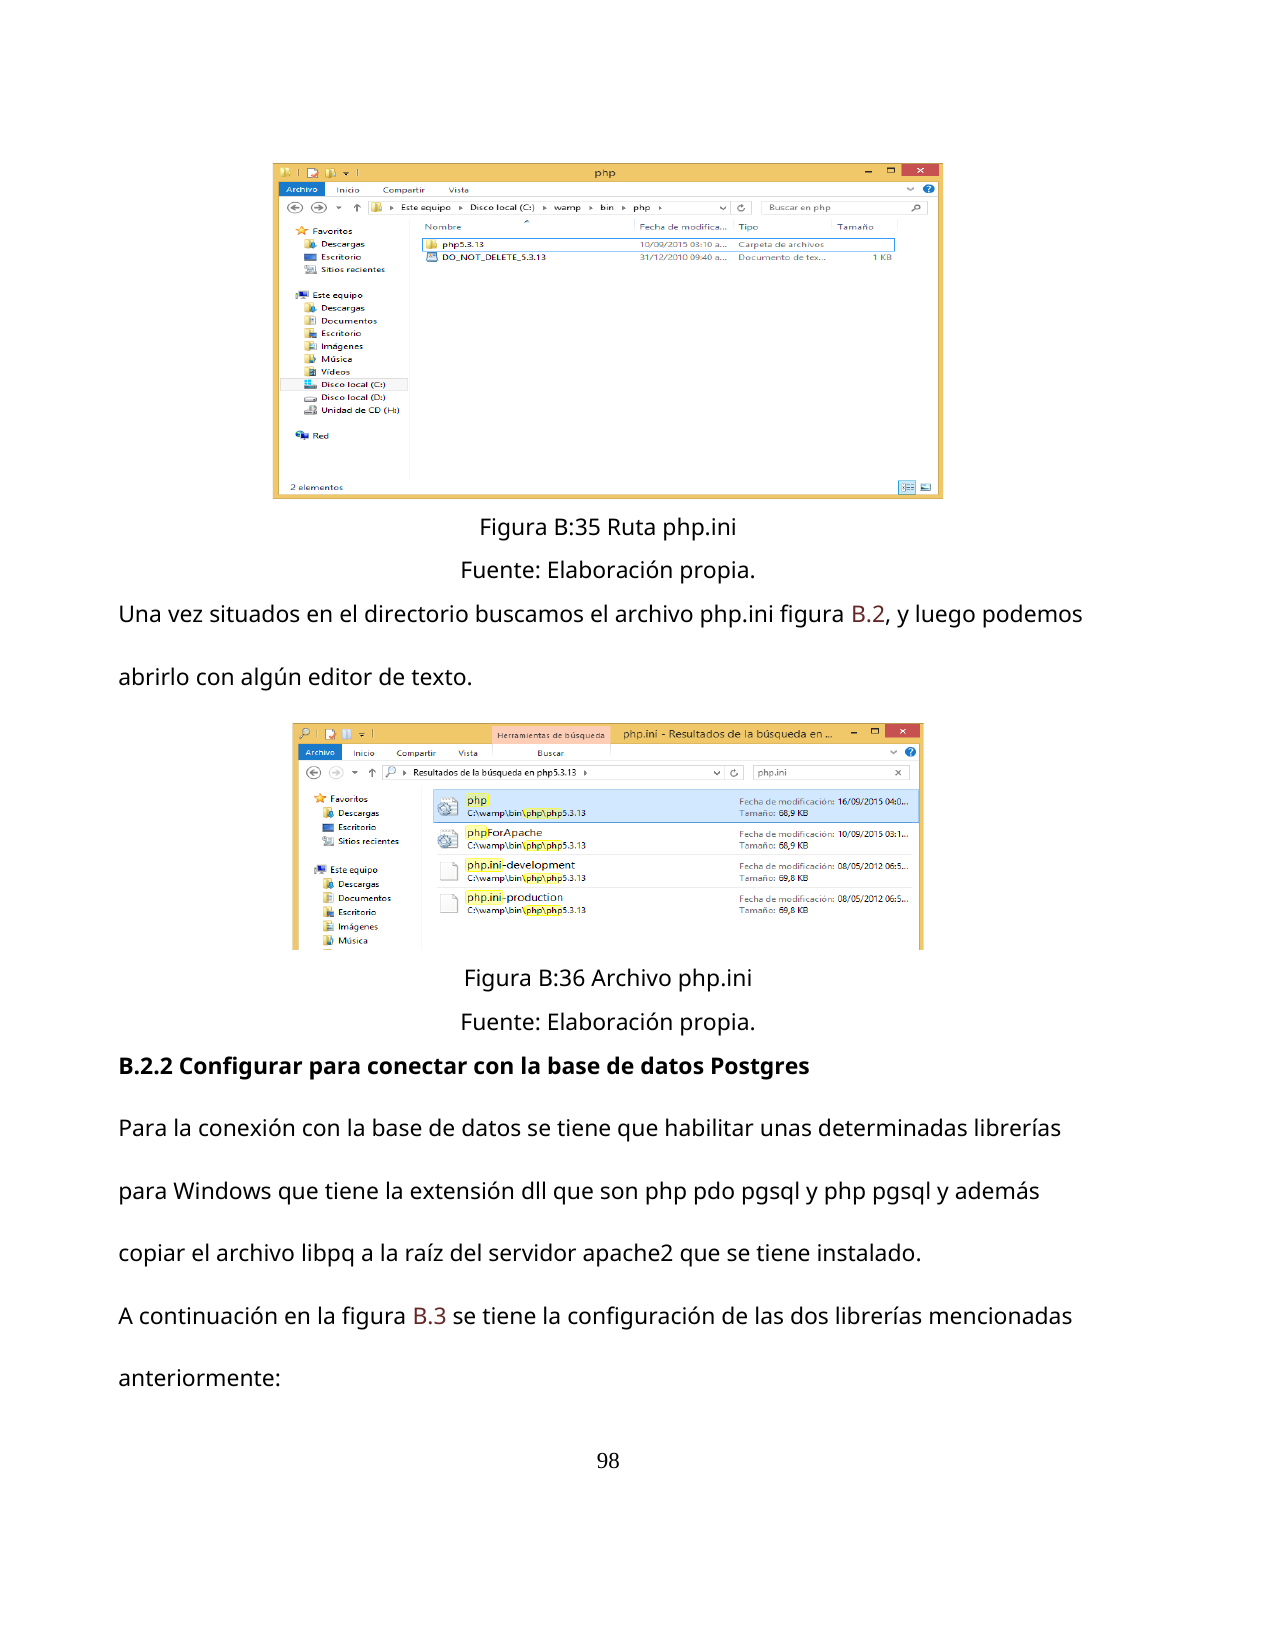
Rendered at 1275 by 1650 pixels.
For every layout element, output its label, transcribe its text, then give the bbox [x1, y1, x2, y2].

text A continuación en la figura B.3 se tiene la configuración de las dos librerías mencionadas anteriormente: [118, 1300, 1098, 1393]
text Fuente: Elaboración propia. [118, 554, 1098, 586]
text Fuente: Elaboración propia. [118, 1006, 1098, 1037]
text Una vez situados en el directorio buscamos el archivo php.ini figura B.2, y luego podemos abrirlo con algún editor de texto. [118, 598, 1098, 692]
text Para la conexión con la base de datos se tiene que habilitar unas determinadas librerías para Windows que tiene la extensión dll que son php pdo pgsql y php pgsql y además copiar el archivo libpq a la raíz del servidor apache2 que se tiene instalado. [118, 1112, 1098, 1268]
subtitle B.2.2 Configurar para conectar con la base de datos Postgres [118, 1050, 1098, 1081]
